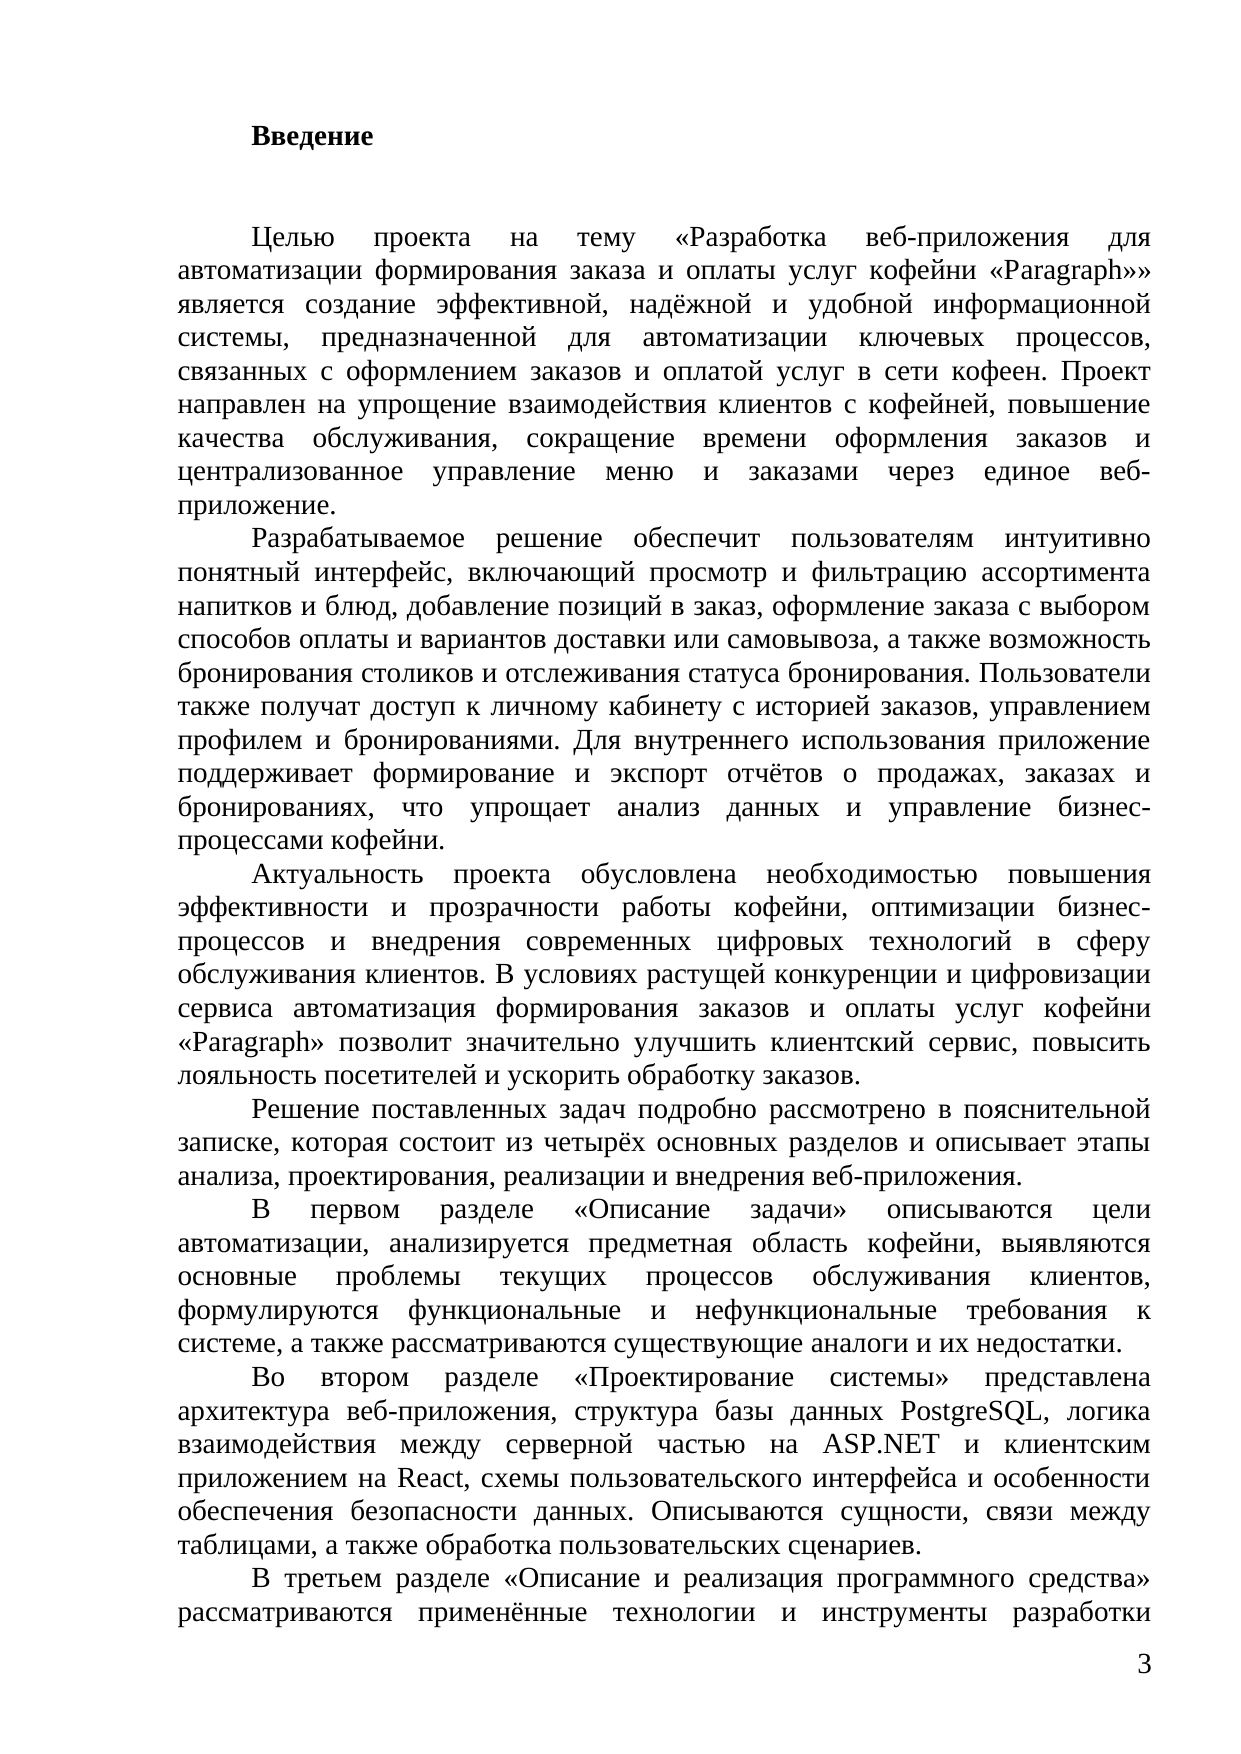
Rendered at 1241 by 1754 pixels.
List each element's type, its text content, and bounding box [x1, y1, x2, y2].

subtitle Введение [251, 118, 1152, 152]
text В первом разделе «Описание задачи» описываются цели автоматизации, анализируется предметная область кофейни, выявляются основные проблемы текущих процессов обслуживания клиентов, формулируются функциональные и нефункциональные требования к системе, а также рассматриваются существующие аналоги и их недостатки. [177, 1191, 1152, 1359]
text Решение поставленных задач подробно рассмотрено в пояснительной записке, которая состоит из четырёх основных разделов и описывает этапы анализа, проектирования, реализации и внедрения веб-приложения. [177, 1091, 1152, 1191]
text Целью проекта на тему «Разработка веб-приложения для автоматизации формирования заказа и оплаты услуг кофейни «Paragraph»» является создание эффективной, надёжной и удобной информационной системы, предназначенной для автоматизации ключевых процессов, связанных с оформлением заказов и оплатой услуг в сети кофеен. Проект направлен на упрощение взаимодействия клиентов с кофейней, повышение качества обслуживания, сокращение времени оформления заказов и централизованное управление меню и заказами через единое веб-приложение. [177, 219, 1152, 521]
text Разрабатываемое решение обеспечит пользователям интуитивно понятный интерфейс, включающий просмотр и фильтрацию ассортимента напитков и блюд, добавление позиций в заказ, оформление заказа с выбором способов оплаты и вариантов доставки или самовывоза, а также возможность бронирования столиков и отслеживания статуса бронирования. Пользователи также получат доступ к личному кабинету с историей заказов, управлением профилем и бронированиями. Для внутреннего использования приложение поддерживает формирование и экспорт отчётов о продажах, заказах и бронированиях, что упрощает анализ данных и управление бизнес-процессами кофейни. [177, 521, 1152, 856]
text Во втором разделе «Проектирование системы» представлена архитектура веб-приложения, структура базы данных PostgreSQL, логика взаимодействия между серверной частью на ASP.NET и клиентским приложением на React, схемы пользовательского интерфейса и особенности обеспечения безопасности данных. Описываются сущности, связи между таблицами, а также обработка пользовательских сценариев. [177, 1359, 1152, 1560]
text Актуальность проекта обусловлена необходимостью повышения эффективности и прозрачности работы кофейни, оптимизации бизнес-процессов и внедрения современных цифровых технологий в сферу обслуживания клиентов. В условиях растущей конкуренции и цифровизации сервиса автоматизация формирования заказов и оплаты услуг кофейни «Paragraph» позволит значительно улучшить клиентский сервис, повысить лояльность посетителей и ускорить обработку заказов. [177, 856, 1152, 1091]
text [177, 1560, 1152, 1627]
